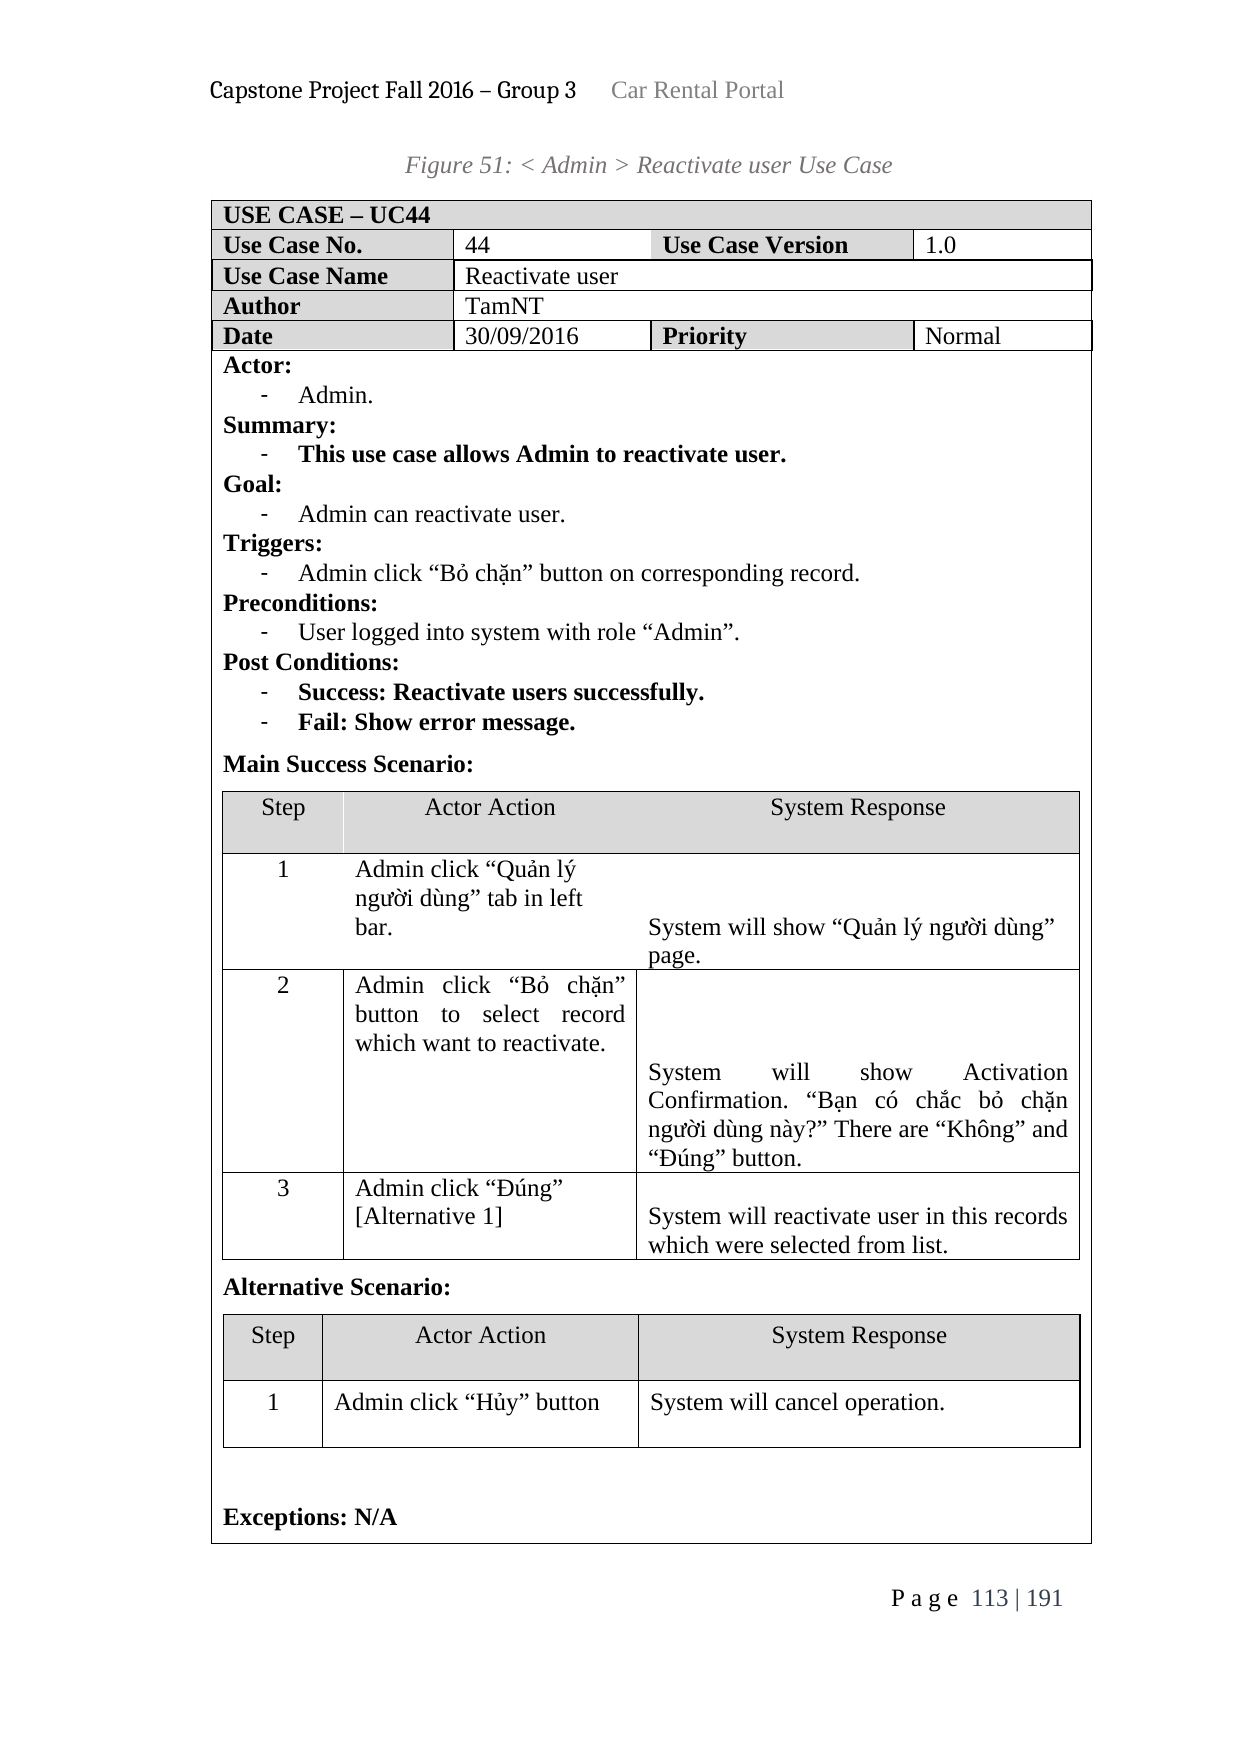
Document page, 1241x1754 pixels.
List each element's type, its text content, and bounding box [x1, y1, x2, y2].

table_cell 30/09/2016 [455, 321, 650, 349]
table_cell Priority [652, 321, 913, 349]
table_cell 44 [454, 230, 651, 259]
table_cell Use Case Version [651, 230, 913, 259]
table_cell Reactivate user [455, 261, 1091, 290]
table_cell Use Case No. [212, 230, 453, 259]
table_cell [212, 351, 1091, 1543]
table_cell Date [213, 321, 453, 349]
table_cell Use Case Name [213, 260, 453, 290]
table_cell Author [212, 291, 453, 320]
table_cell TamNT [454, 291, 1091, 320]
table_cell 1.0 [914, 230, 1091, 259]
table_header USE CASE – UC44 [212, 201, 1091, 229]
text Figure 51: < Admin > Reactivate user Use Case [210, 150, 1090, 179]
table_cell Normal [915, 321, 1091, 349]
